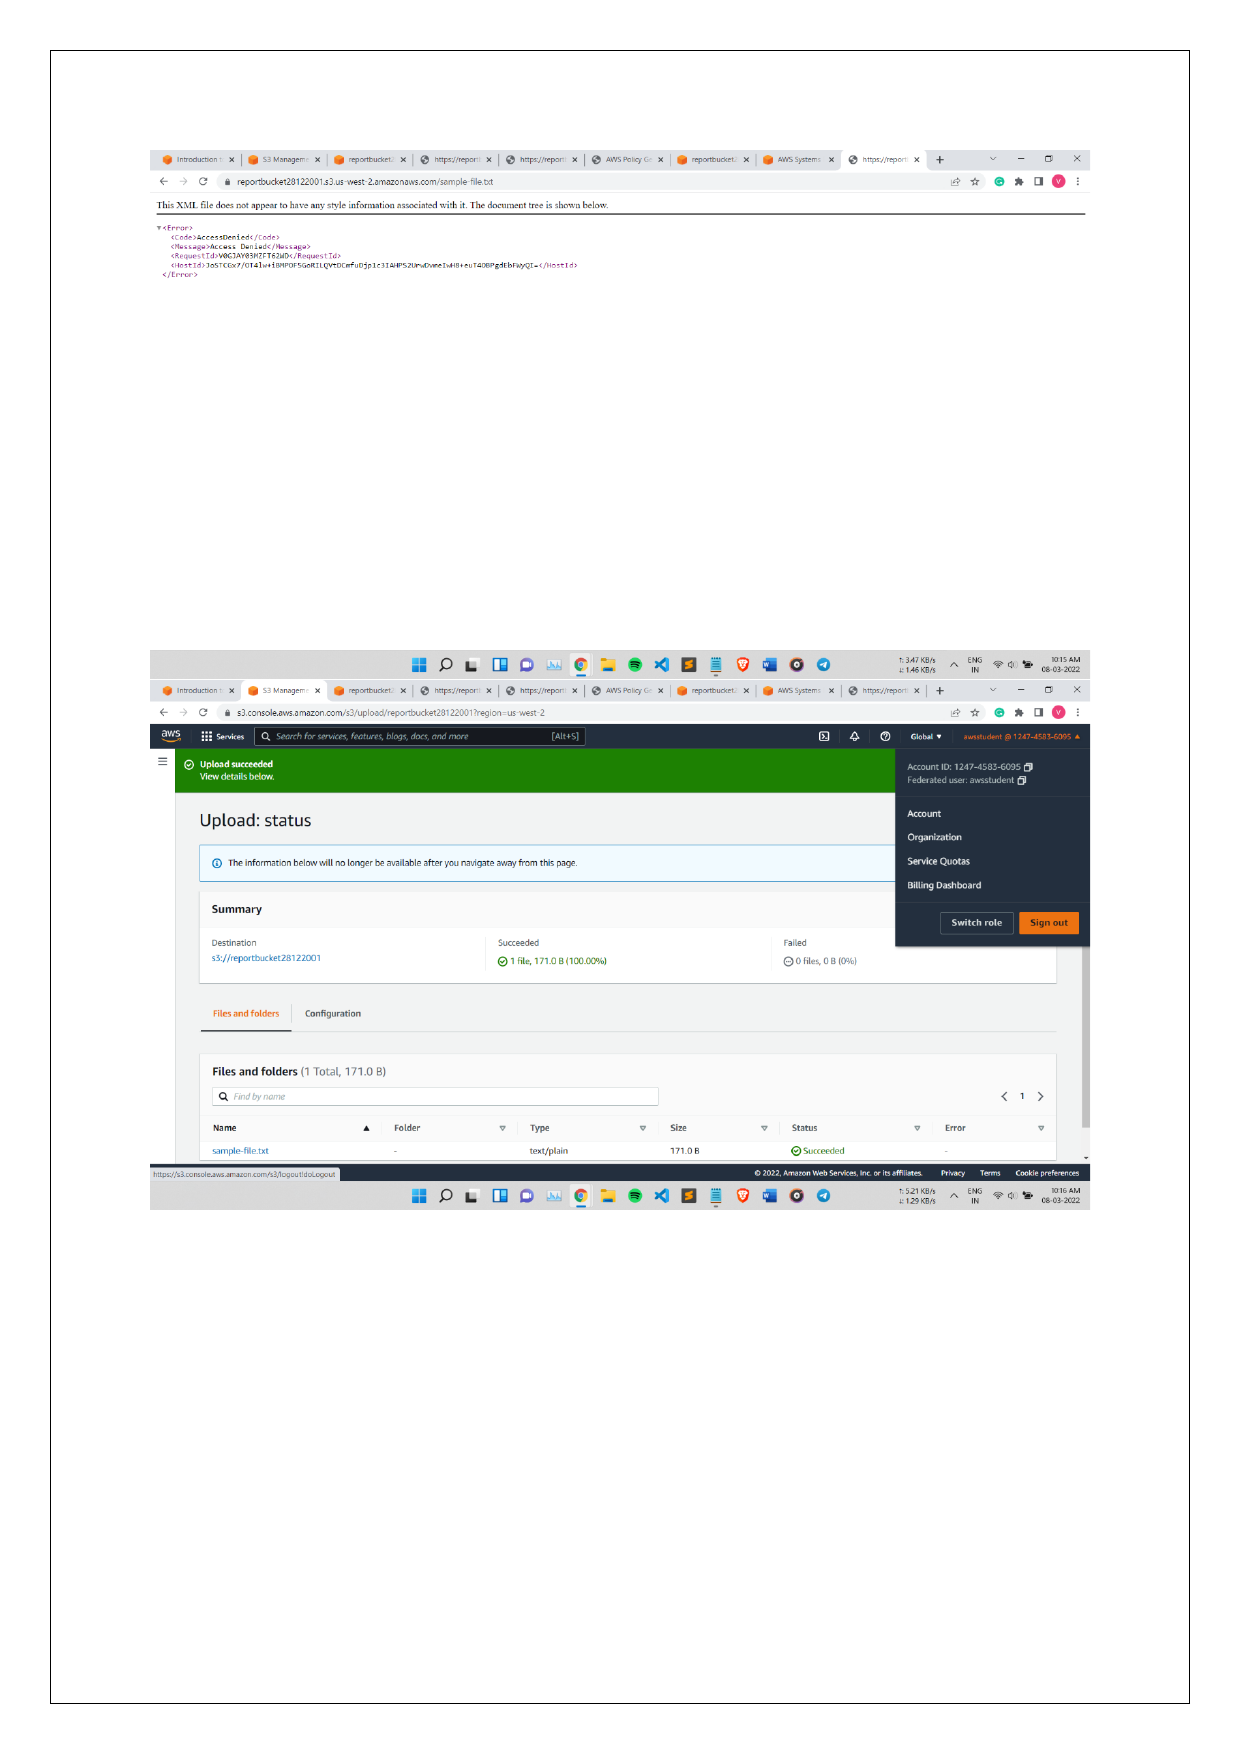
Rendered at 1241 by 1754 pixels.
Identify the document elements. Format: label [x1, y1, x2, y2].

picture [150, 150, 1091, 679]
picture [150, 680, 1091, 1210]
